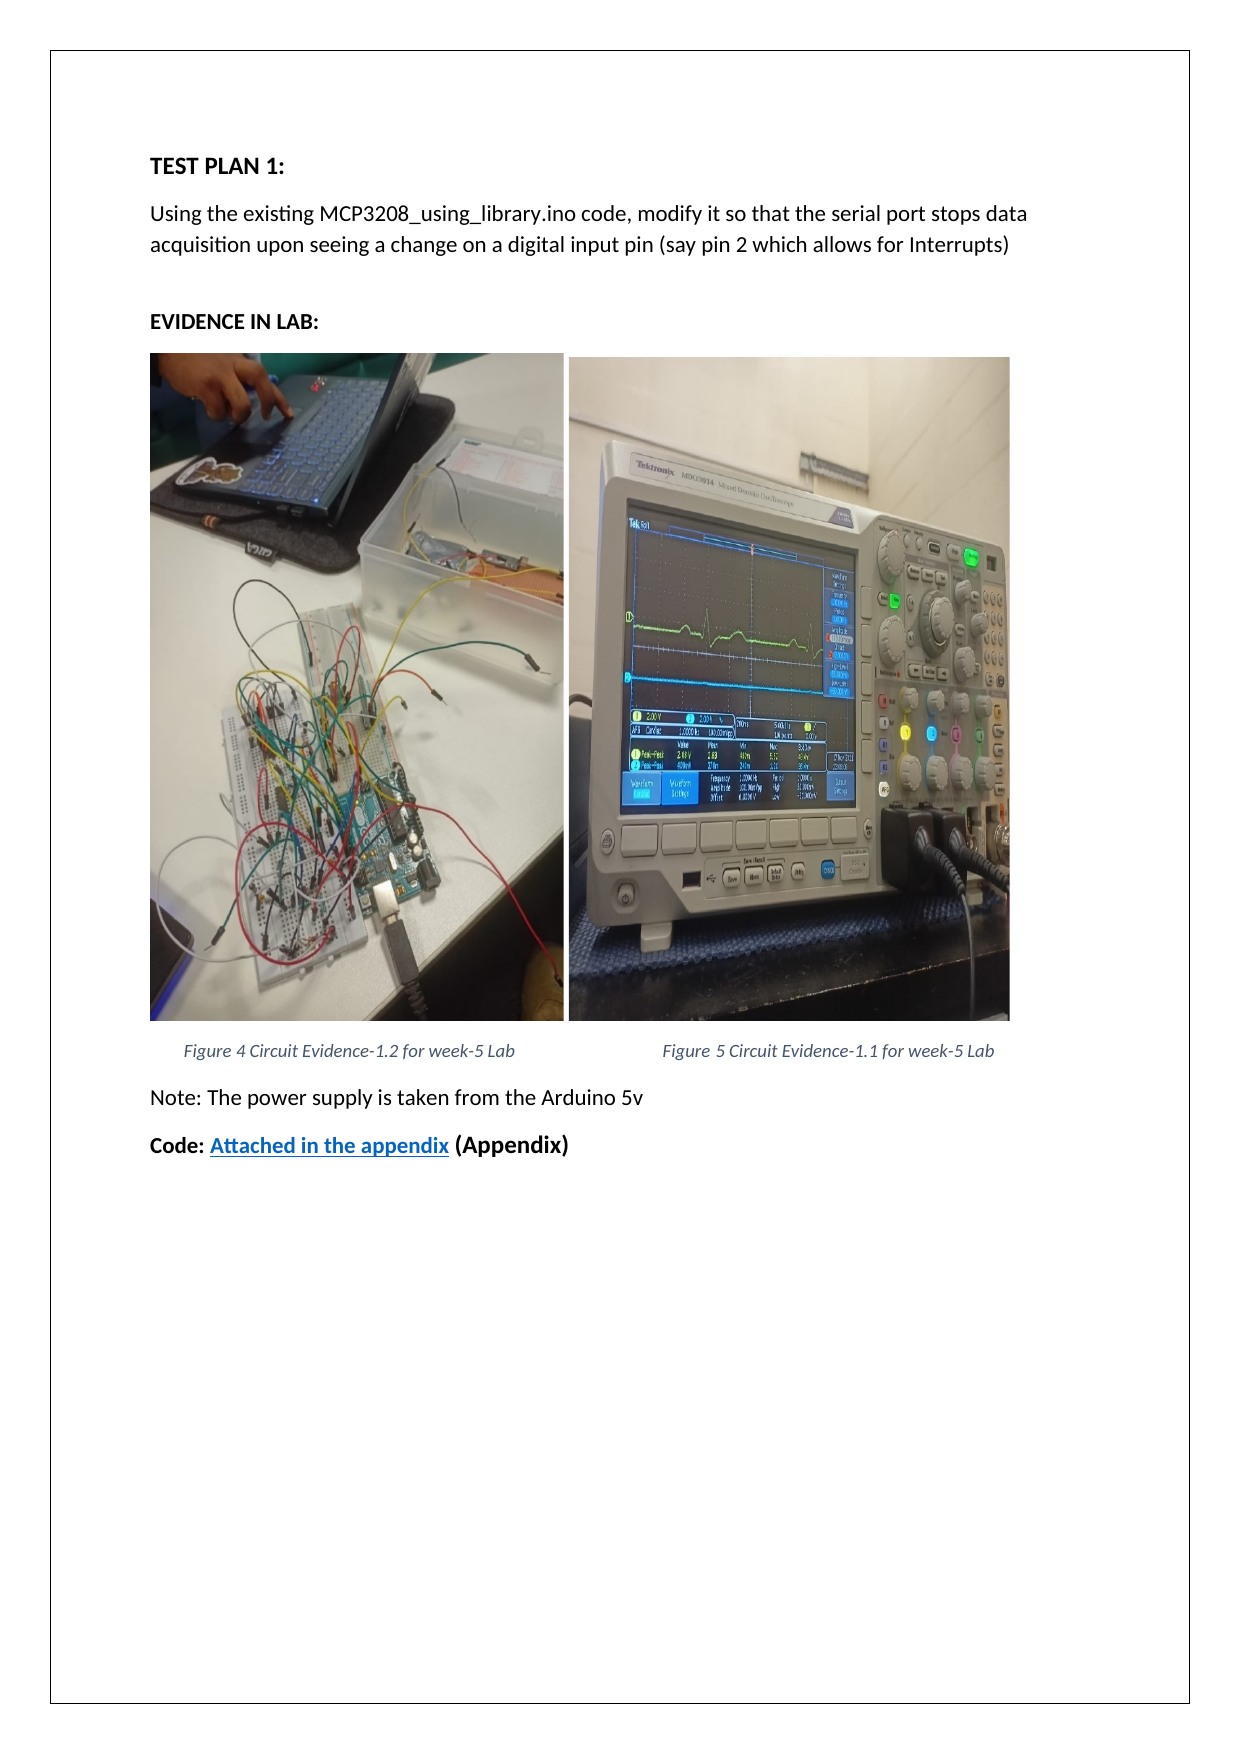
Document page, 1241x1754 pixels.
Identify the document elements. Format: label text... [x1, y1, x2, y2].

text Note: The power supply is taken from the Arduino 5v [150, 1083, 1090, 1111]
picture [568, 357, 1010, 1021]
text Using the existing MCP3208_using_library.ino code, modify it so that the serial port stops data acquisition upon seeing a change on a digital input pin (say pin 2 which allows for Interrupts) [150, 199, 1090, 258]
text TEST PLAN 1: [150, 150, 1090, 181]
text Figure 4 Circuit Evidence-1.2 for week-5 Lab Figure 5 Circuit Evidence-1.1 for week-5 Lab [150, 1039, 1090, 1062]
picture [150, 353, 564, 1021]
text EVIDENCE IN LAB: [150, 307, 1090, 335]
text Code: Attached in the appendix (Appendix) [150, 1129, 1090, 1160]
